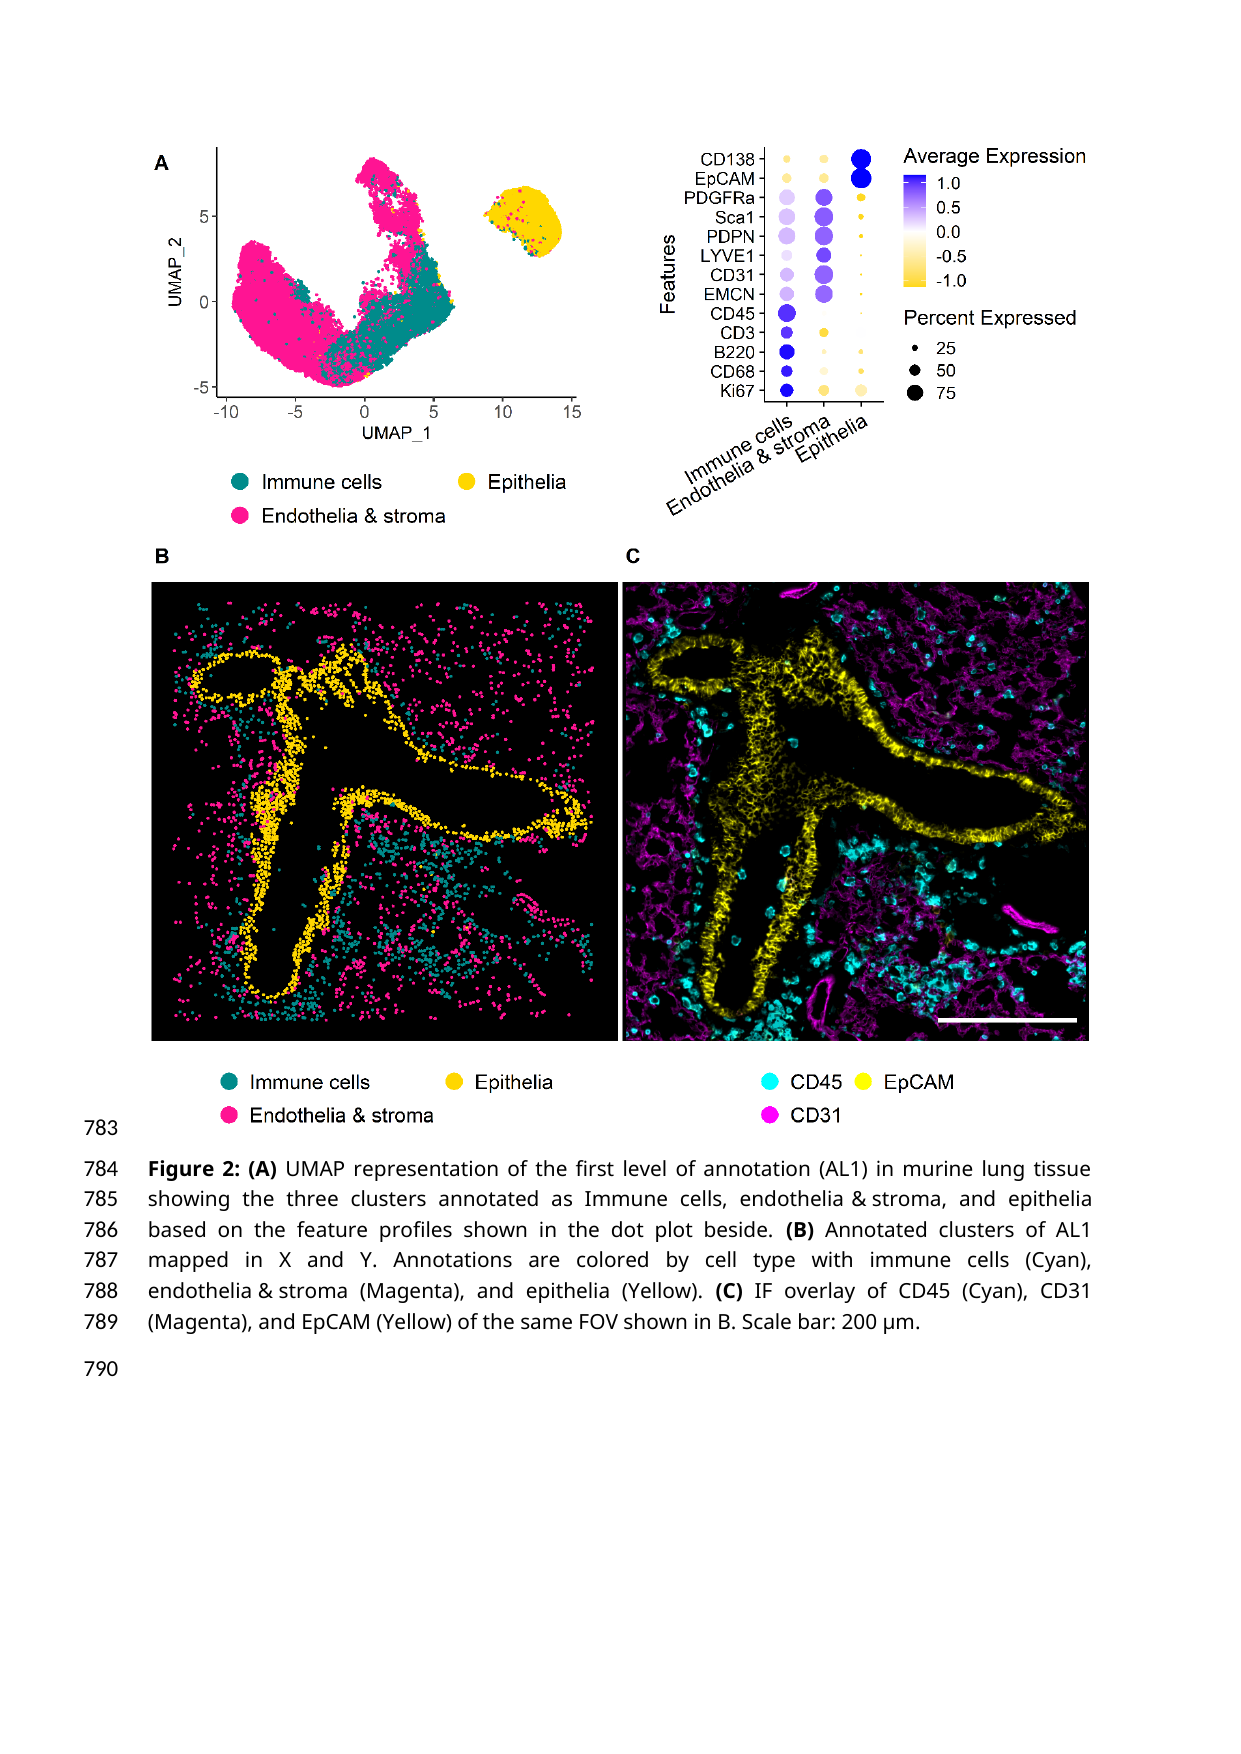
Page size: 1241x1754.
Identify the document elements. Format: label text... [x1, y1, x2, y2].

picture [147, 147, 1093, 1135]
text Figure 2: (A) UMAP representation of the first level of annotation (AL1) in murine lung tissue showing the three clusters annotated as Immune cells, endothelia & stroma, and epithelia based on the feature profiles shown in the dot plot beside. (B) Annotated clusters of AL1 mapped in X and Y. Annotations are colored by cell type with immune cells (Cyan), endothelia & stroma (Magenta), and epithelia (Yellow). (C) IF overlay of CD45 (Cyan), CD31 (Magenta), and EpCAM (Yellow) of the same FOV shown in B. Scale bar: 200 µm. [148, 1154, 1093, 1335]
